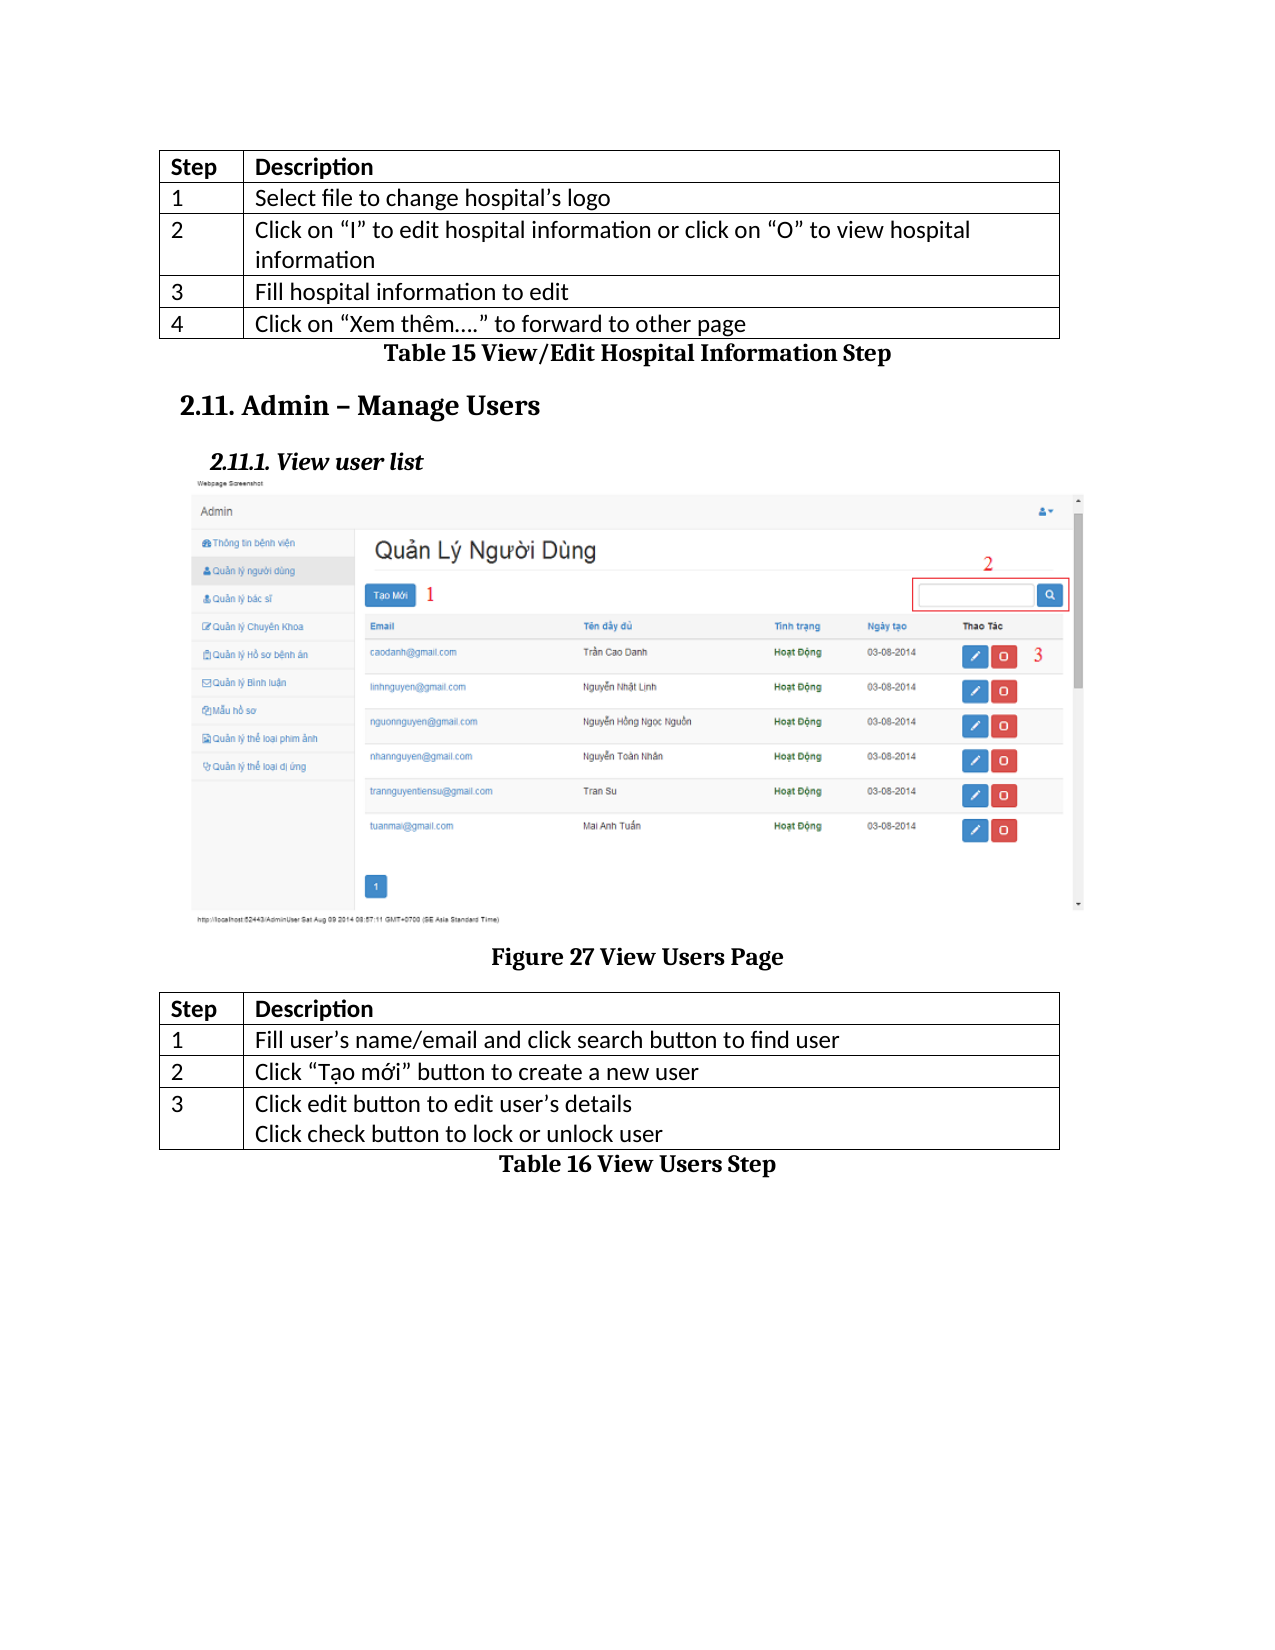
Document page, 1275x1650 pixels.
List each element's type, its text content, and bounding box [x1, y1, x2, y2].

table_cell 2 [160, 214, 243, 275]
table_cell 4 [160, 308, 243, 338]
text Table 15 View/Edit Hospital Information Step [150, 339, 1125, 368]
table_cell 1 [160, 1025, 243, 1055]
table_cell Click edit button to edit user’s details Click check button to lock or unlock user [244, 1088, 1059, 1149]
table_cell 1 [160, 183, 243, 213]
table_header Description [244, 993, 1059, 1023]
table_cell Fill user’s name/email and click search button to find user [244, 1025, 1059, 1055]
text Table 16 View Users Step [150, 1150, 1125, 1178]
table_header Step [160, 151, 243, 182]
table_cell Click on “Xem thêm….” to forward to other page [244, 308, 1059, 338]
text Figure 27 View Users Page [150, 942, 1125, 971]
subtitle Admin – Manage Users [180, 389, 1125, 422]
table_cell 3 [160, 1088, 243, 1149]
table_header Description [244, 151, 1059, 182]
table_cell Click on “I” to edit hospital information or click on “O” to view hospital information [244, 214, 1059, 275]
table_cell Select file to change hospital’s logo [244, 183, 1059, 213]
picture [191, 481, 1084, 924]
table_cell 2 [160, 1056, 243, 1087]
table_header Step [160, 993, 243, 1023]
subtitle View user list [210, 448, 1125, 477]
table_cell 3 [160, 276, 243, 307]
table_cell Click “Tạo mới” button to create a new user [244, 1056, 1059, 1087]
table_cell Fill hospital information to edit [244, 276, 1059, 307]
